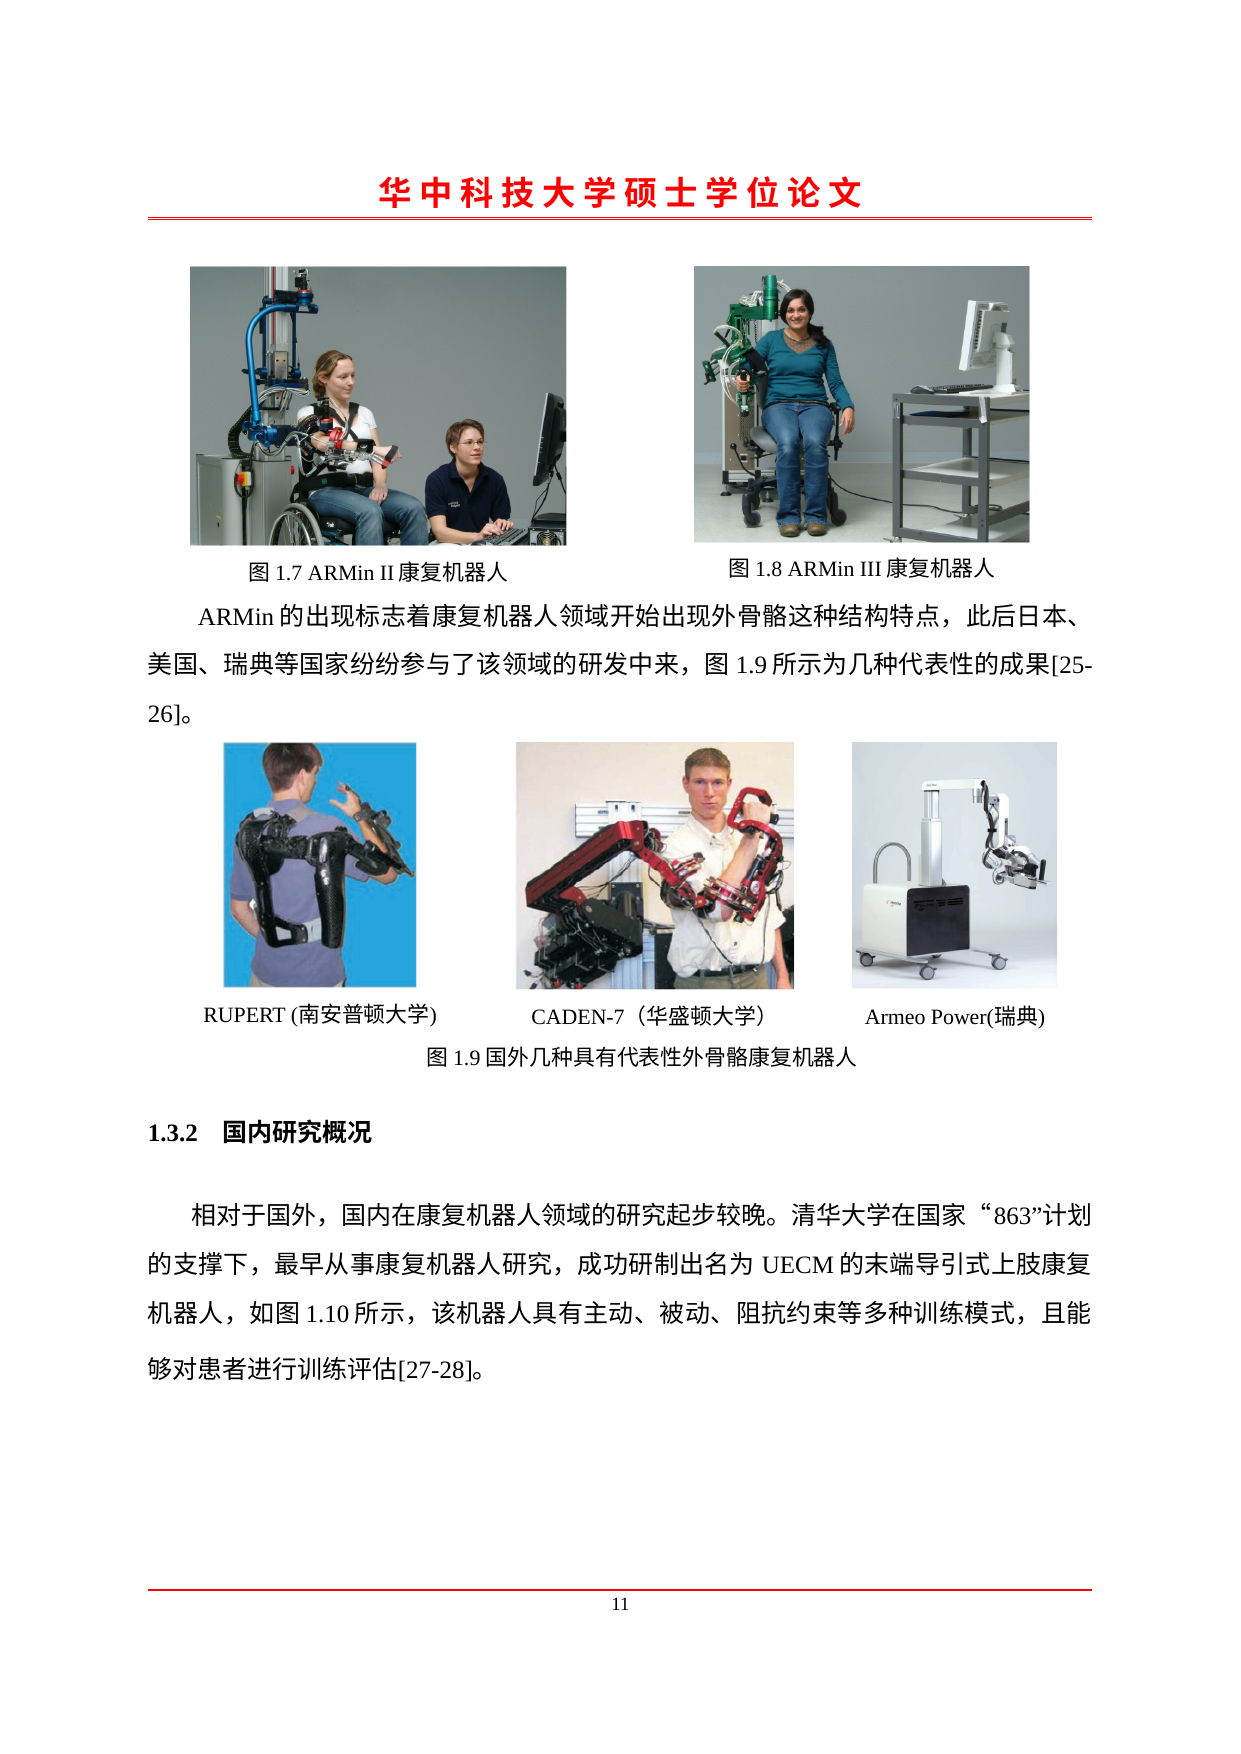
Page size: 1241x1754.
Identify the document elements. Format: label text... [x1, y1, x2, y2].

text 图1.9 国外几种具有代表性外骨骼康复机器人 [148, 1040, 1092, 1072]
picture [223, 742, 417, 988]
picture [694, 265, 1030, 543]
table_header 图1.7 ARMin II康复机器人 [136, 266, 620, 596]
picture [852, 742, 1058, 990]
table_header RUPERT (南安普顿大学) [136, 743, 503, 1040]
subtitle 国内研究概况 [148, 1112, 1092, 1148]
table_header CADEN-7（华盛顿大学） [503, 743, 806, 1040]
text 相对于国外，国内在康复机器人领域的研究起步较晚。清华大学在国家“863”计划的支撑下，最早从事康复机器人研究，成功研制出名为UECM的末端导引式上肢康复机器人，如图1.10所示，该机器人具有主动、被动、阻抗约束等多种训练模式，且能够对患者进行训练评估[27-28]。 [148, 1196, 1092, 1387]
picture [514, 742, 795, 990]
text ARMin的出现标志着康复机器人领域开始出现外骨骼这种结构特点，此后日本、美国、瑞典等国家纷纷参与了该领域的研发中来，图1.9所示为几种代表性的成果[25-26]。 [148, 596, 1092, 730]
table_header 图1.8 ARMin III康复机器人 [620, 266, 1104, 596]
picture [190, 265, 567, 546]
table_header Armeo Power(瑞典) [806, 743, 1104, 1040]
